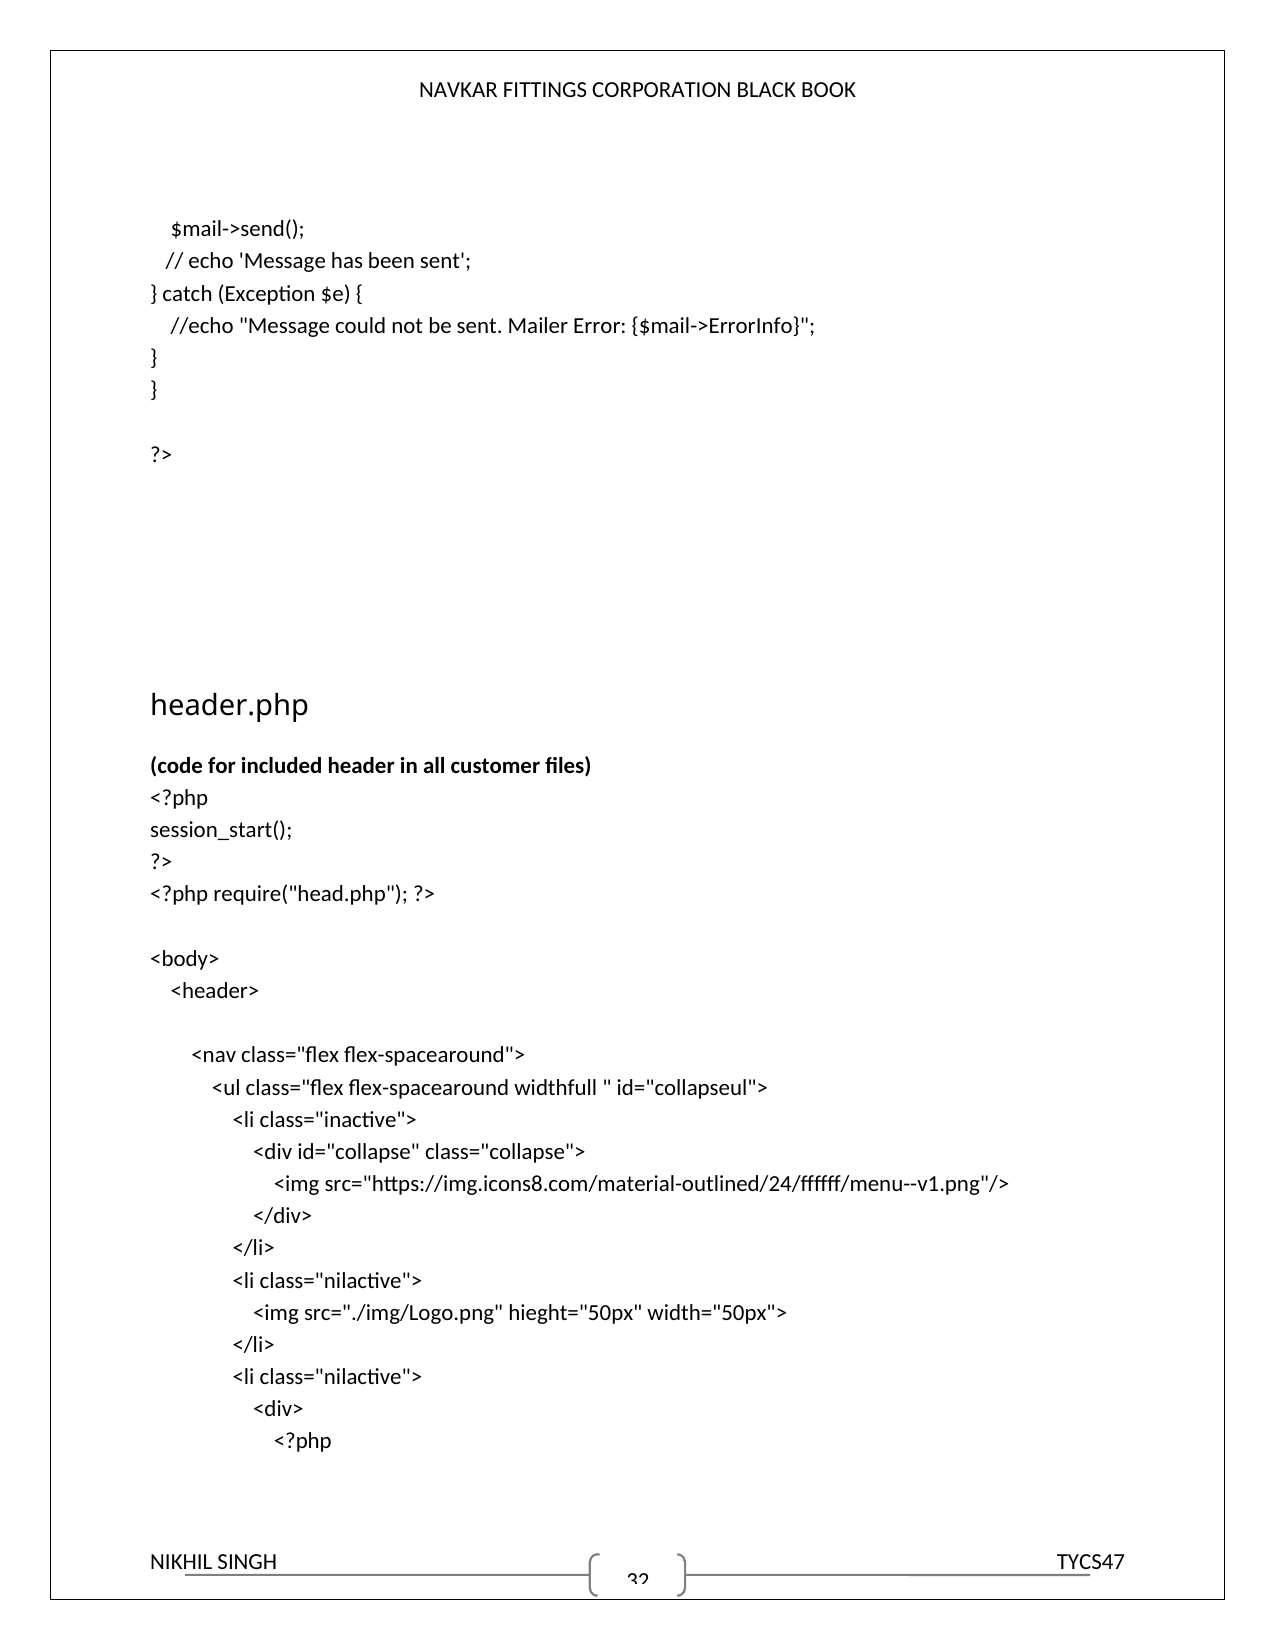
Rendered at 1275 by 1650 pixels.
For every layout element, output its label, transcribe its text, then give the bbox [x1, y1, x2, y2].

text } [150, 343, 1125, 371]
text </li> [150, 1330, 1125, 1358]
text <li class="nilactive"> [150, 1266, 1125, 1294]
text <header> [150, 976, 1125, 1004]
text <?php require("head.php"); ?> [150, 879, 1125, 907]
text </div> [150, 1201, 1125, 1229]
text <nav class="flex flex-spacearound"> [150, 1040, 1125, 1068]
text <body> [150, 944, 1125, 972]
text <div id="collapse" class="collapse"> [150, 1137, 1125, 1165]
text <img src="./img/Logo.png" hieght="50px" width="50px"> [150, 1298, 1125, 1326]
text //echo "Message could not be sent. Mailer Error: {$mail->ErrorInfo}"; [150, 311, 1125, 339]
text $mail->send(); [150, 214, 1125, 242]
text <li class="inactive"> [150, 1105, 1125, 1133]
text ?> [150, 847, 1125, 875]
text ?> [150, 440, 1125, 468]
text header.php [150, 684, 1125, 724]
text (code for included header in all customer files) [150, 751, 1125, 779]
text <li class="nilactive"> [150, 1362, 1125, 1390]
text <img src="https://img.icons8.com/material-outlined/24/ffffff/menu--v1.png"/> [150, 1169, 1125, 1197]
text } [150, 375, 1125, 403]
text } catch (Exception $e) { [150, 279, 1125, 307]
text <ul class="flex flex-spacearound widthfull " id="collapseul"> [150, 1073, 1125, 1101]
text session_start(); [150, 815, 1125, 843]
text <div> [150, 1394, 1125, 1422]
text <?php [150, 1427, 1125, 1455]
text </li> [150, 1233, 1125, 1262]
text <?php [150, 783, 1125, 811]
text // echo 'Message has been sent'; [150, 247, 1125, 274]
